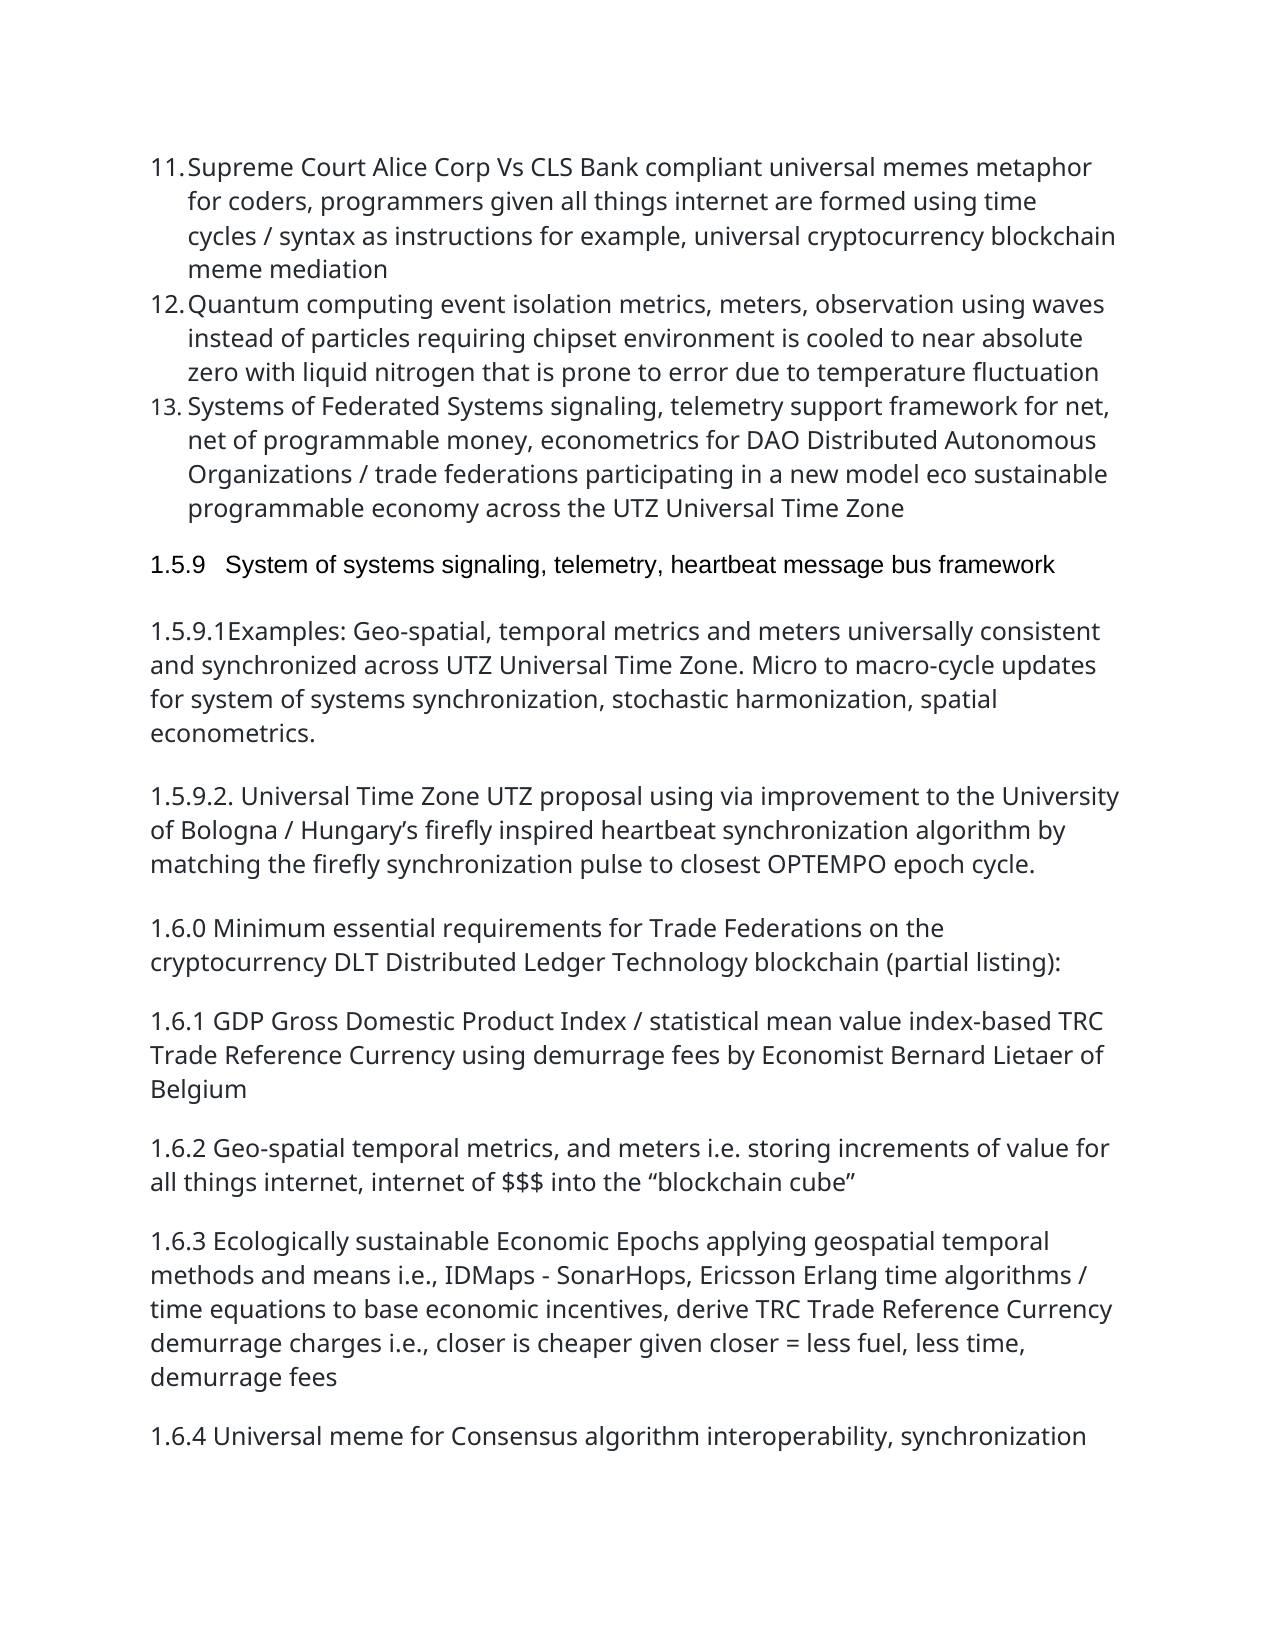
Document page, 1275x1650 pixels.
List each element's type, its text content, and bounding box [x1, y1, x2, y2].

list Systems of Federated Systems signaling, telemetry support framework for net, net of programmable money, econometrics for DAO Distributed Autonomous Organizations / trade federations participating in a new model eco sustainable programmable economy across the UTZ Universal Time Zone [150, 388, 1125, 525]
text 1.6.4 Universal meme for Consensus algorithm interoperability, synchronization [150, 1419, 1125, 1453]
text 1.5.9 System of systems signaling, telemetry, heartbeat message bus framework [150, 550, 1125, 578]
text 1.5.9.1Examples: Geo-spatial, temporal metrics and meters universally consistent and synchronized across UTZ Universal Time Zone. Micro to macro-cycle updates for system of systems synchronization, stochastic harmonization, spatial econometrics. [150, 613, 1125, 750]
text 1.6.0 Minimum essential requirements for Trade Federations on the cryptocurrency DLT Distributed Ledger Technology blockchain (partial listing): [150, 910, 1125, 978]
text 1.5.9.2. Universal Time Zone UTZ proposal using via improvement to the University of Bologna / Hungary’s firefly inspired heartbeat synchronization algorithm by matching the firefly synchronization pulse to closest OPTEMPO epoch cycle. [150, 779, 1125, 881]
list Supreme Court Alice Corp Vs CLS Bank compliant universal memes metaphor for coders, programmers given all things internet are formed using time cycles / syntax as instructions for example, universal cryptocurrency blockchain meme mediation [150, 150, 1125, 286]
text 1.6.1 GDP Gross Domestic Product Index / statistical mean value index-based TRC Trade Reference Currency using demurrage fees by Economist Bernard Lietaer of Belgium [150, 1003, 1125, 1106]
text 1.6.2 Geo-spatial temporal metrics, and meters i.e. storing increments of value for all things internet, internet of $$$ into the “blockchain cube” [150, 1131, 1125, 1199]
text 1.6.3 Ecologically sustainable Economic Epochs applying geospatial temporal methods and means i.e., IDMaps - SonarHops, Ericsson Erlang time algorithms / time equations to base economic incentives, derive TRC Trade Reference Currency demurrage charges i.e., closer is cheaper given closer = less fuel, less time, demurrage fees [150, 1224, 1125, 1394]
list Quantum computing event isolation metrics, meters, observation using waves instead of particles requiring chipset environment is cooled to near absolute zero with liquid nitrogen that is prone to error due to temperature fluctuation [150, 286, 1125, 388]
